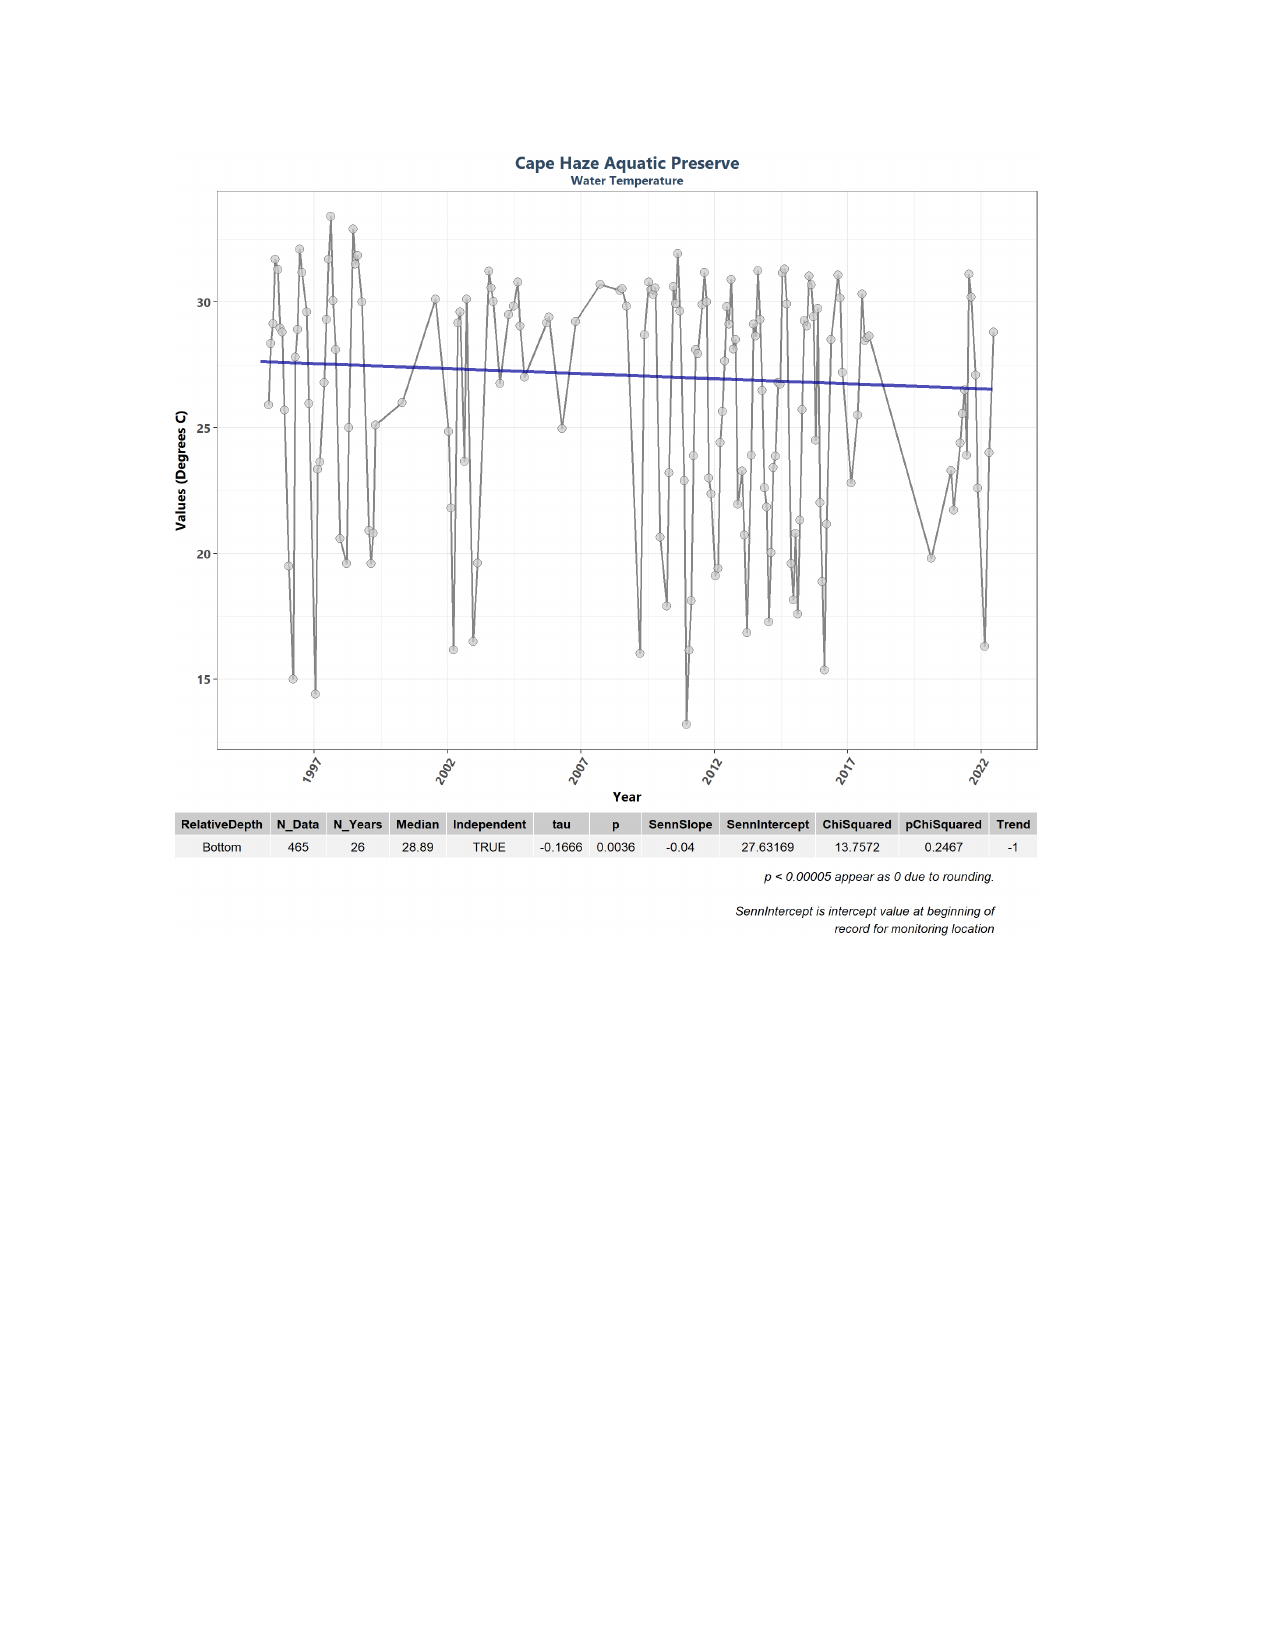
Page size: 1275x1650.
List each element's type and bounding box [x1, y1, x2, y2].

picture [168, 150, 1044, 938]
